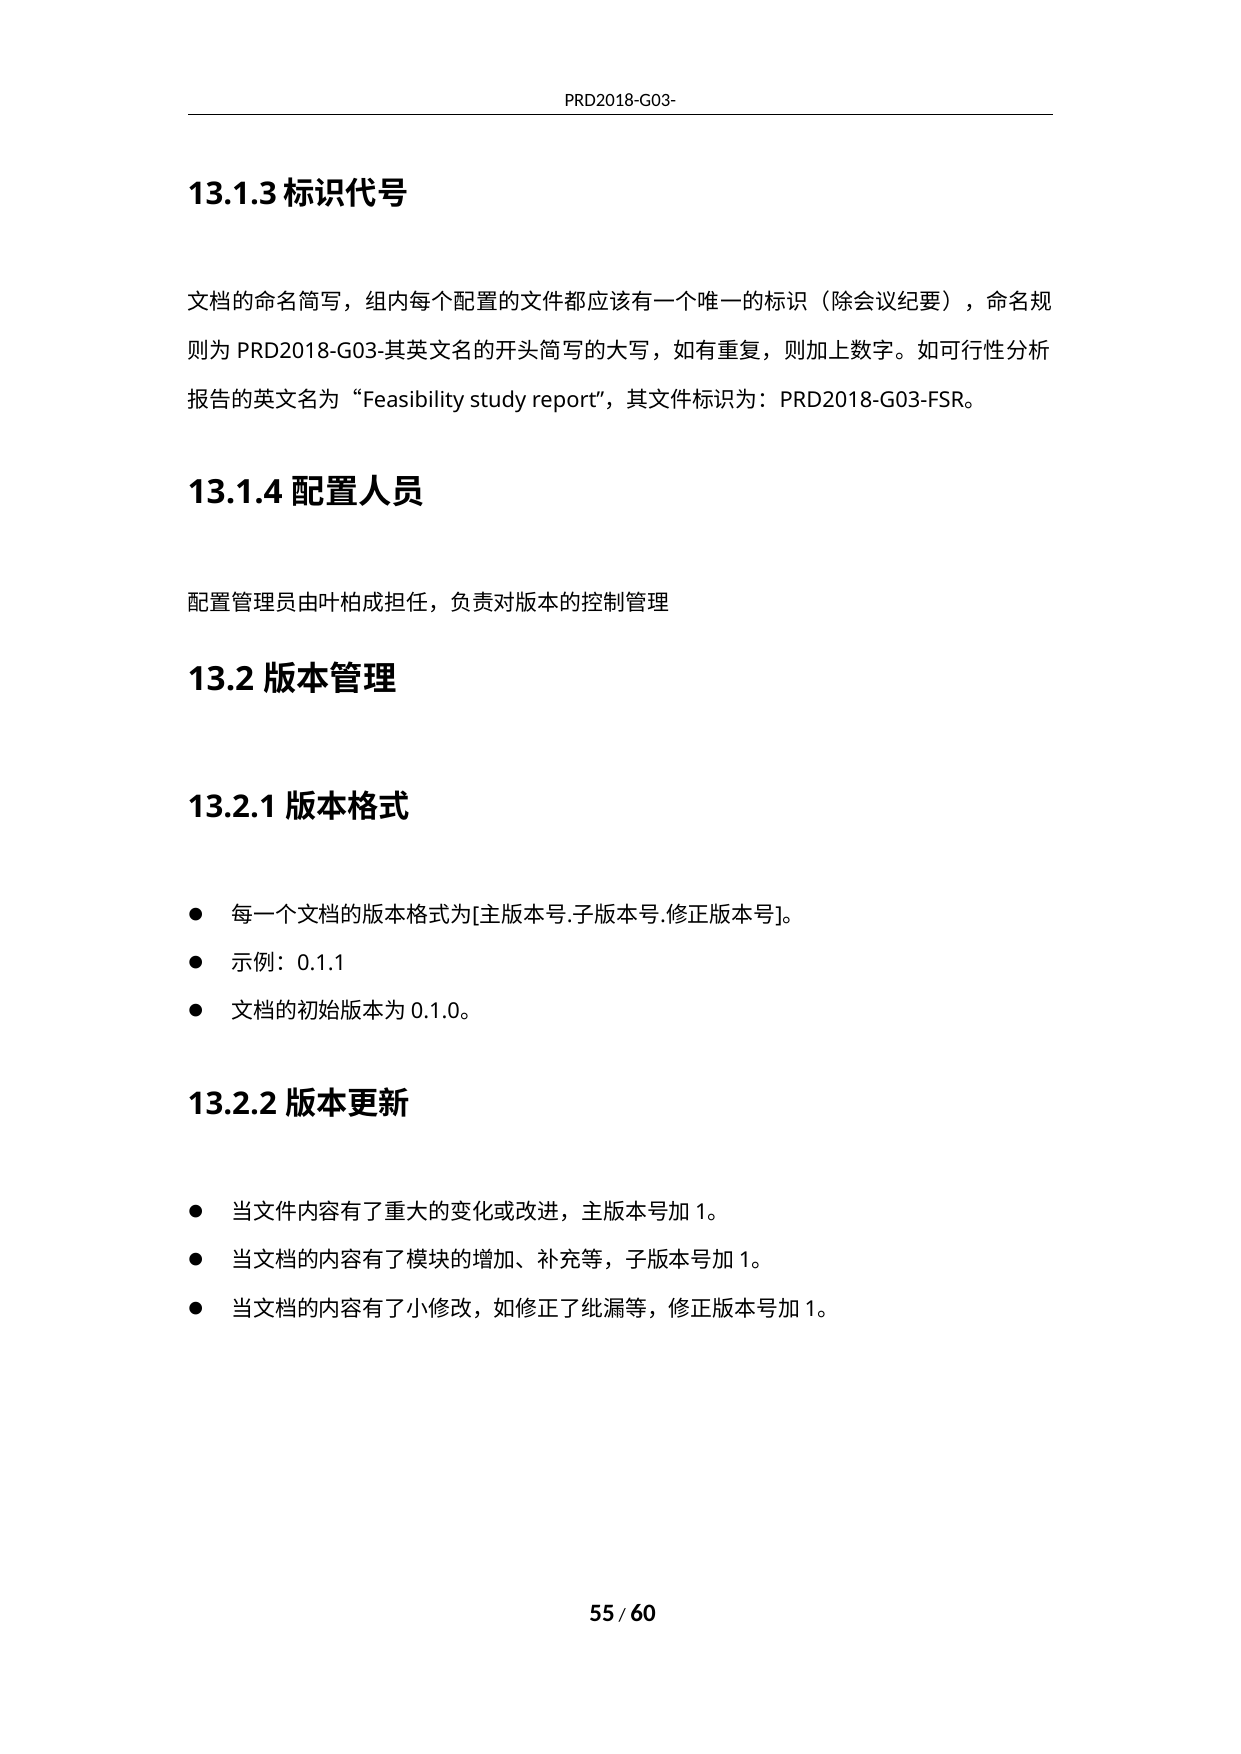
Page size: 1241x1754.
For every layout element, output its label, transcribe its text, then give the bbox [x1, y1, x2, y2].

list 每一个文档的版本格式为[主版本号.子版本号.修正版本号]。 [187, 896, 1053, 929]
text 配置管理员由叶柏成担任，负责对版本的控制管理 [187, 584, 1053, 617]
subtitle 13.2 版本管理 [187, 644, 1053, 709]
text 文档的命名简写，组内每个配置的文件都应该有一个唯一的标识（除会议纪要），命名规则为PRD2018-G03-其英文名的开头简写的大写，如有重复，则加上数字。如可行性分析报告的英文名为“Feasibility study report”，其文件标识为：PRD2018-G03-FSR。 [187, 284, 1053, 414]
subtitle 13.1.4 配置人员 [187, 457, 1053, 522]
subtitle 13.1.3标识代号 [187, 158, 1053, 223]
list 当文档的内容有了小修改，如修正了纰漏等，修正版本号加1。 [187, 1290, 1053, 1323]
list 文档的初始版本为0.1.0。 [187, 993, 1053, 1025]
subtitle 13.2.2 版本更新 [187, 1068, 1053, 1133]
list 示例：0.1.1 [187, 944, 1053, 977]
list 当文件内容有了重大的变化或改进，主版本号加1。 [187, 1193, 1053, 1226]
subtitle 13.2.1 版本格式 [187, 771, 1053, 836]
list 当文档的内容有了模块的增加、补充等，子版本号加1。 [187, 1242, 1053, 1274]
